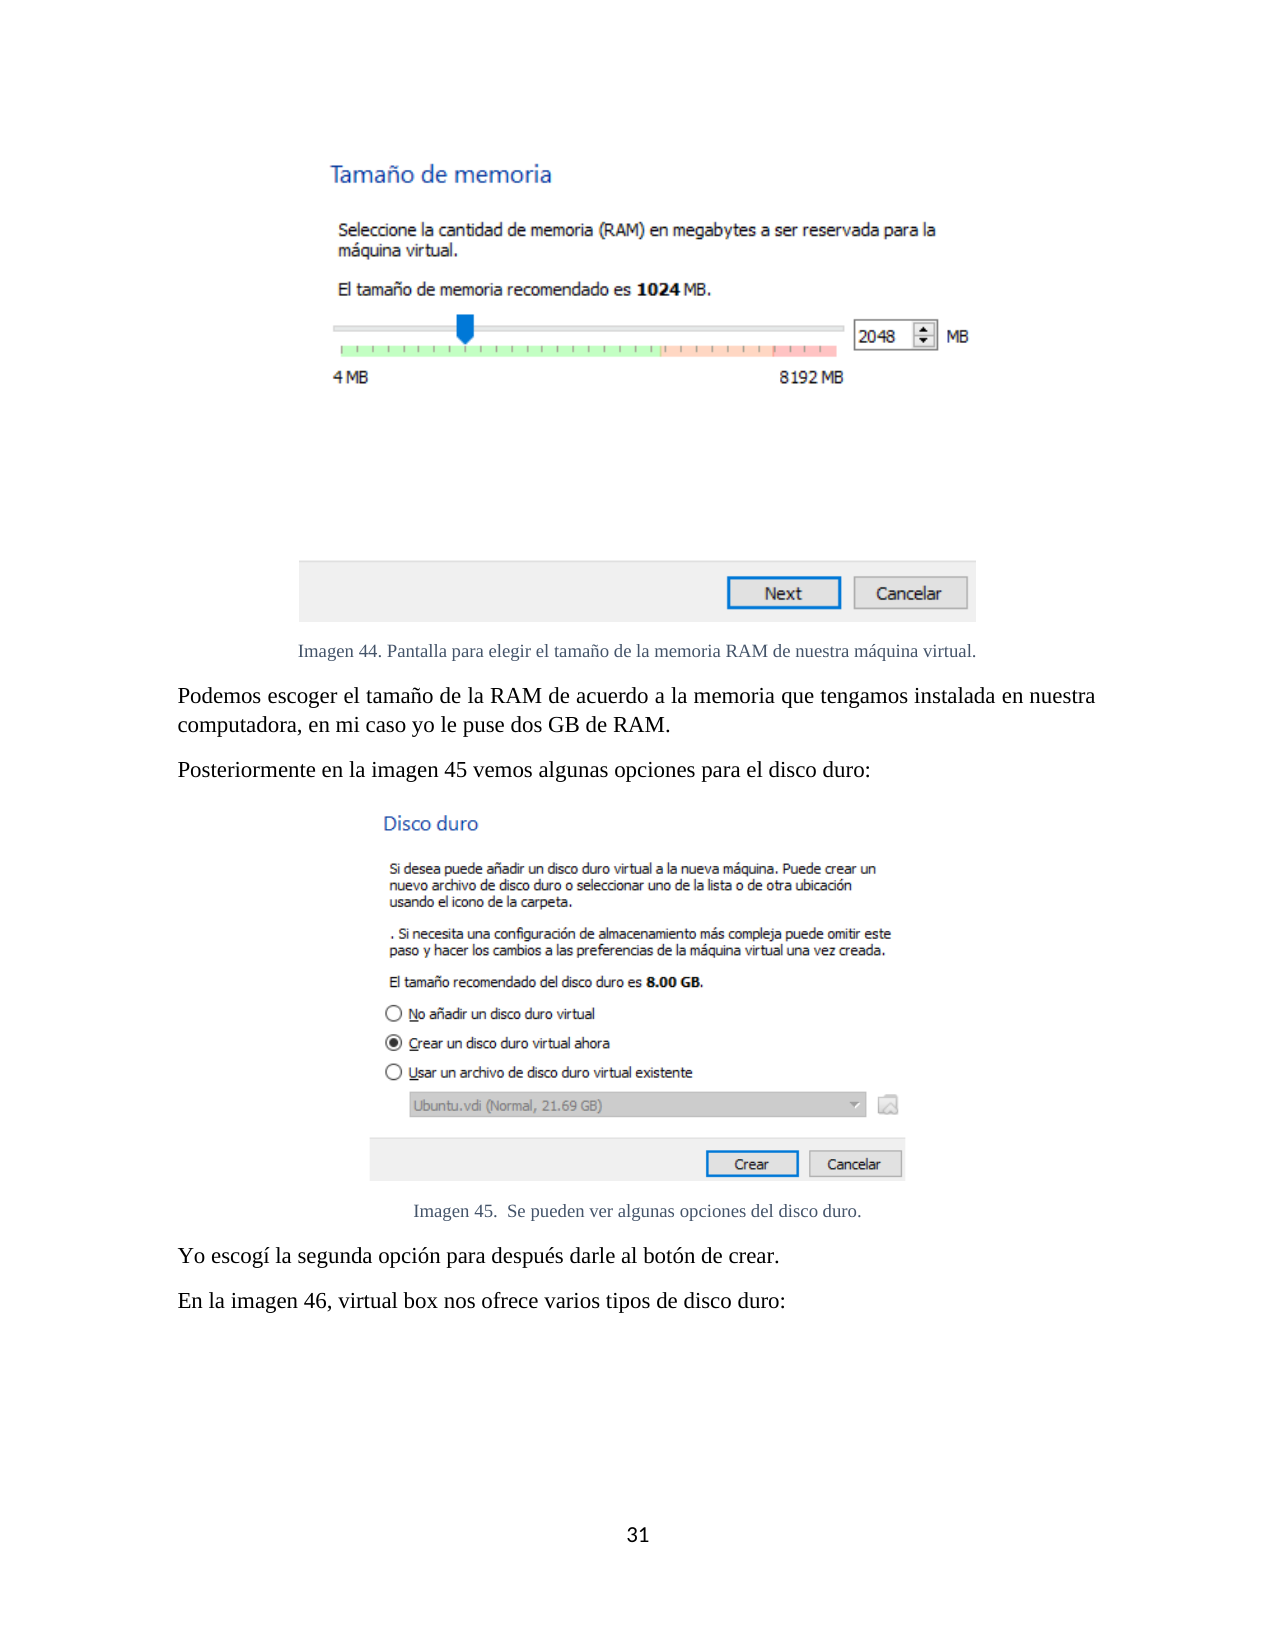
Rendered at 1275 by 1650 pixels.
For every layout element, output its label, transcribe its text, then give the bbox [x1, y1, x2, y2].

text Imagen 45. Se pueden ver algunas opciones del disco duro. [177, 1199, 1098, 1221]
text Posteriormente en la imagen 45 vemos algunas opciones para el disco duro: [177, 756, 1098, 782]
text Imagen 44. Pantalla para elegir el tamaño de la memoria RAM de nuestra máquina virtual. [177, 640, 1098, 662]
text Yo escogí la segunda opción para después darle al botón de crear. [177, 1242, 1098, 1268]
text Podemos escoger el tamaño de la RAM de acuerdo a la memoria que tengamos instalada en nuestra computadora, en mi caso yo le puse dos GB de RAM. [177, 682, 1098, 737]
text En la imagen 46, virtual box nos ofrece varios tipos de disco duro: [177, 1287, 1098, 1313]
